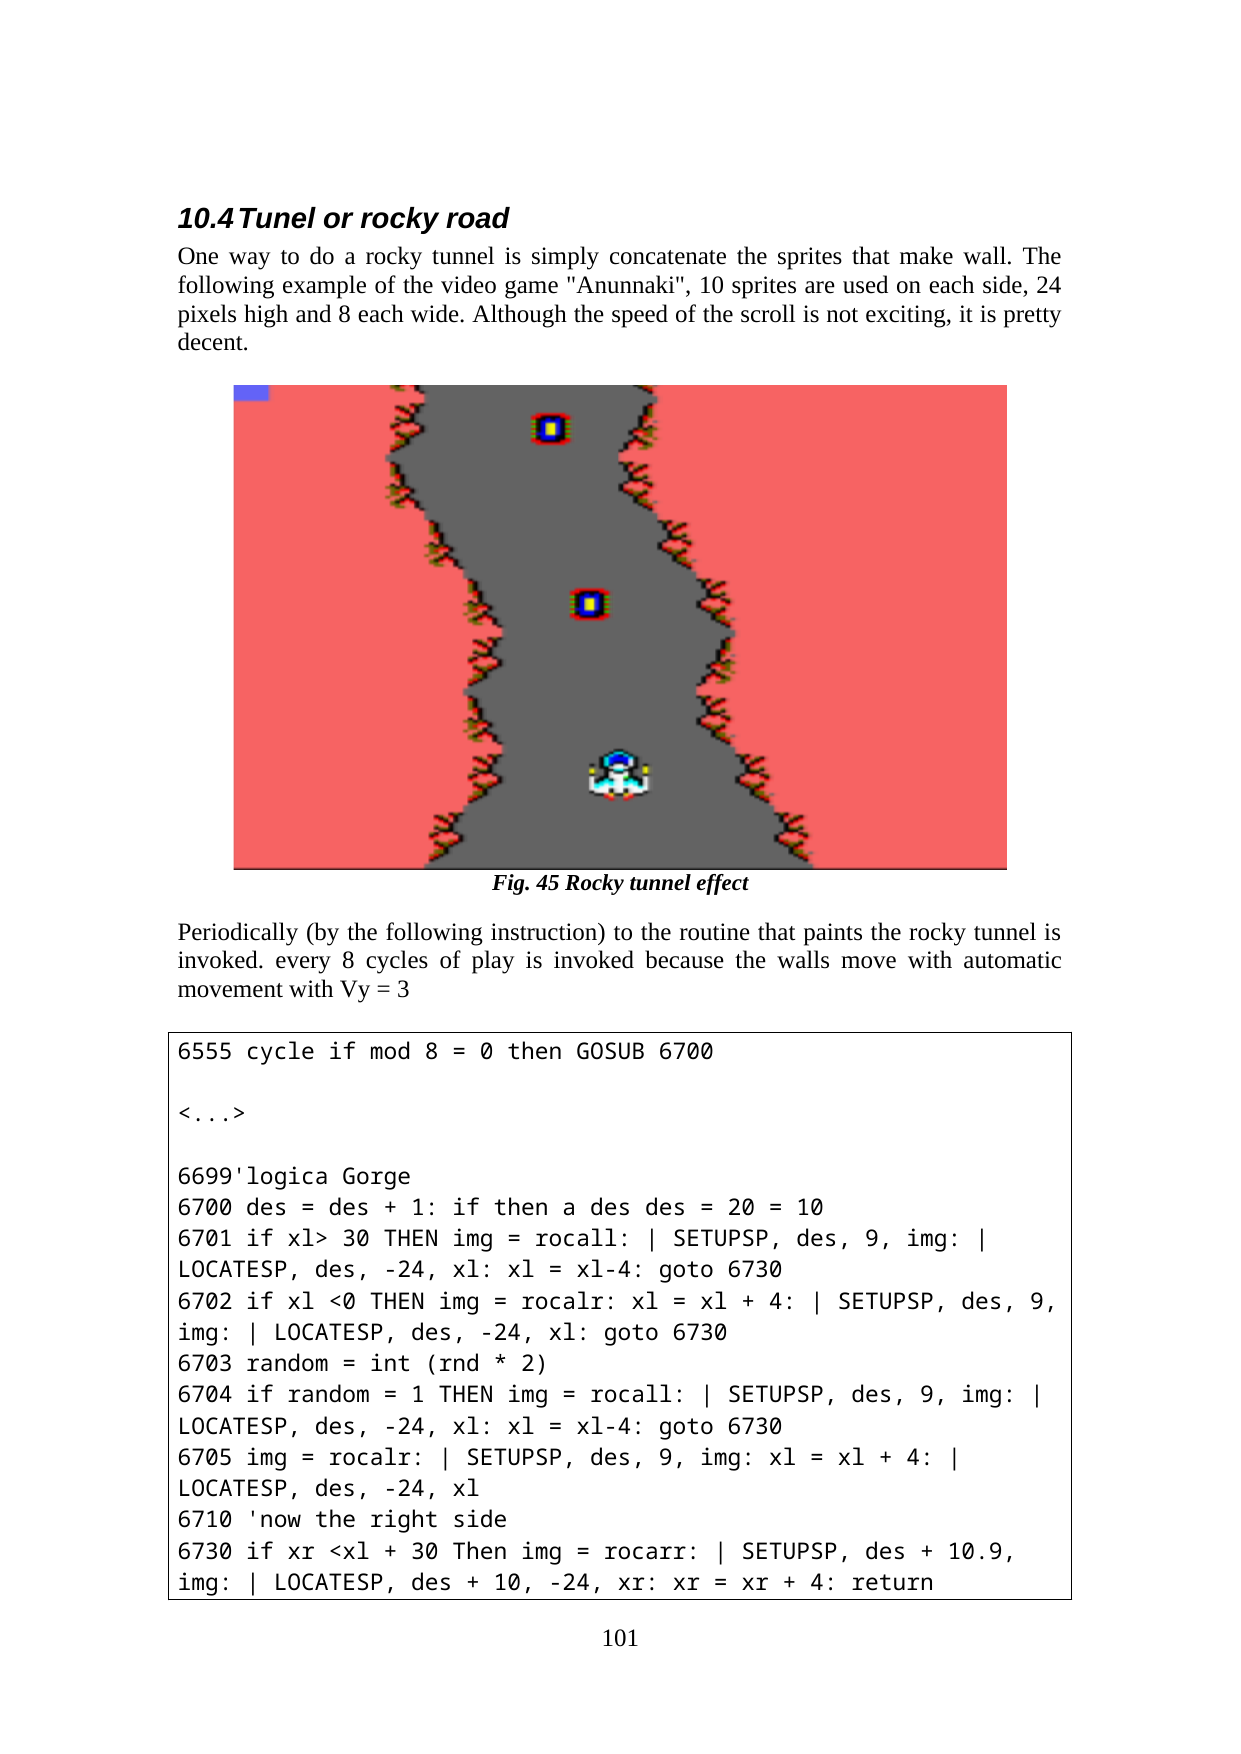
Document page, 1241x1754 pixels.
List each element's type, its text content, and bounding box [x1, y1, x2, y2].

text 6704 if random = 1 THEN img = rocall: | SETUPSP, des, 9, img: | LOCATESP, des, -24, xl: xl = xl-4: goto 6730 [177, 1378, 1063, 1441]
text 6710 'now the right side [177, 1503, 1063, 1532]
text 6699'logica Gorge [177, 1160, 1063, 1191]
text One way to do a rocky tunnel is simply concatenate the sprites that make wall. The following example of the video game "Anunnaki", 10 sprites are used on each side, 24 pixels high and 8 each wide. Although the speed of the scroll is not exciting, it is pretty decent. [177, 241, 1063, 356]
text 6703 random = int (rnd * 2) [177, 1347, 1063, 1378]
text 6700 des = des + 1: if then a des des = 20 = 10 [177, 1191, 1063, 1222]
subtitle Tunel or rocky road [177, 201, 1063, 235]
text 6701 if xl> 30 THEN img = rocall: | SETUPSP, des, 9, img: | LOCATESP, des, -24, xl: xl = xl-4: goto 6730 [177, 1222, 1063, 1285]
text 6705 img = rocalr: | SETUPSP, des, 9, img: xl = xl + 4: | LOCATESP, des, -24, xl [177, 1441, 1063, 1503]
text 6555 cycle if mod 8 = 0 then GOSUB 6700 [169, 1033, 1071, 1066]
text Periodically (by the following instruction) to the routine that paints the rocky tunnel is invoked. every 8 cycles of play is invoked because the walls move with automatic movement with Vy = 3 [177, 917, 1063, 1003]
text <...> [177, 1097, 1063, 1128]
picture [233, 385, 1007, 870]
text 6702 if xl <0 THEN img = rocalr: xl = xl + 4: | SETUPSP, des, 9, img: | LOCATESP, des, -24, xl: goto 6730 [177, 1285, 1063, 1347]
text Fig. 45 Rocky tunnel effect [177, 869, 1063, 896]
text 6730 if xr <xl + 30 Then img = rocarr: | SETUPSP, des + 10.9, img: | LOCATESP, des + 10, -24, xr: xr = xr + 4: return [169, 1532, 1071, 1599]
